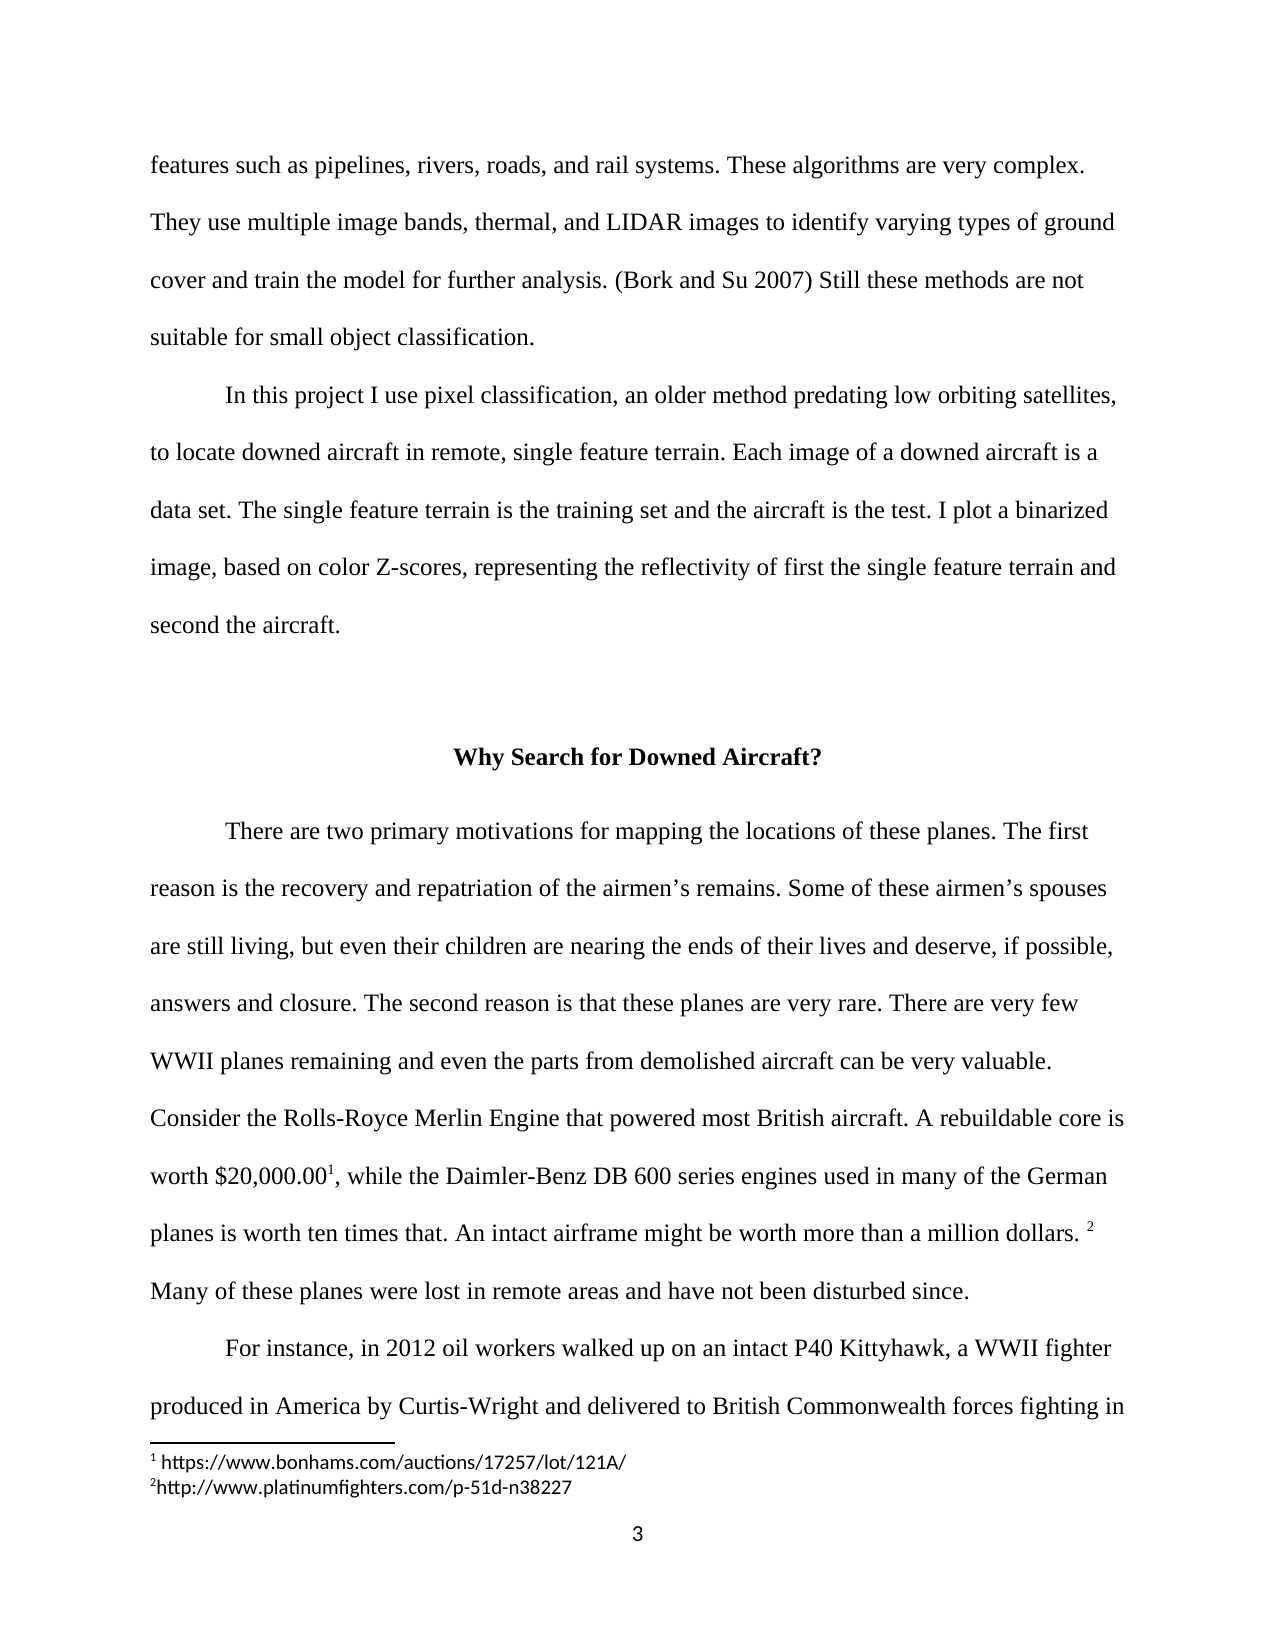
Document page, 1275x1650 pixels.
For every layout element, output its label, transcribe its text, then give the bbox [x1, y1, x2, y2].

text Why Search for Downed Aircraft? [150, 742, 1125, 770]
text In this project I use pixel classification, an older method predating low orbiting satellites, to locate downed aircraft in remote, single feature terrain. Each image of a downed aircraft is a data set. The single feature terrain is the training set and the aircraft is the test. I plot a binarized image, based on color Z-scores, representing the reflectivity of first the single feature terrain and second the aircraft. [150, 380, 1125, 639]
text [150, 1333, 1125, 1419]
text There are two primary motivations for mapping the locations of these planes. The first reason is the recovery and repatriation of the airmen’s remains. Some of these airmen’s spouses are still living, but even their children are nearing the ends of their lives and deserve, if possible, answers and closure. The second reason is that these planes are very rare. There are very few WWII planes remaining and even the parts from demolished aircraft can be very valuable. Consider the Rolls-Royce Merlin Engine that powered most British aircraft. A rebuildable core is worth $20,000.00, while the Daimler-Benz DB 600 series engines used in many of the German planes is worth ten times that. An intact airframe might be worth more than a million dollars. Many of these planes were lost in remote areas and have not been disturbed since. [150, 816, 1125, 1304]
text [150, 150, 1125, 351]
